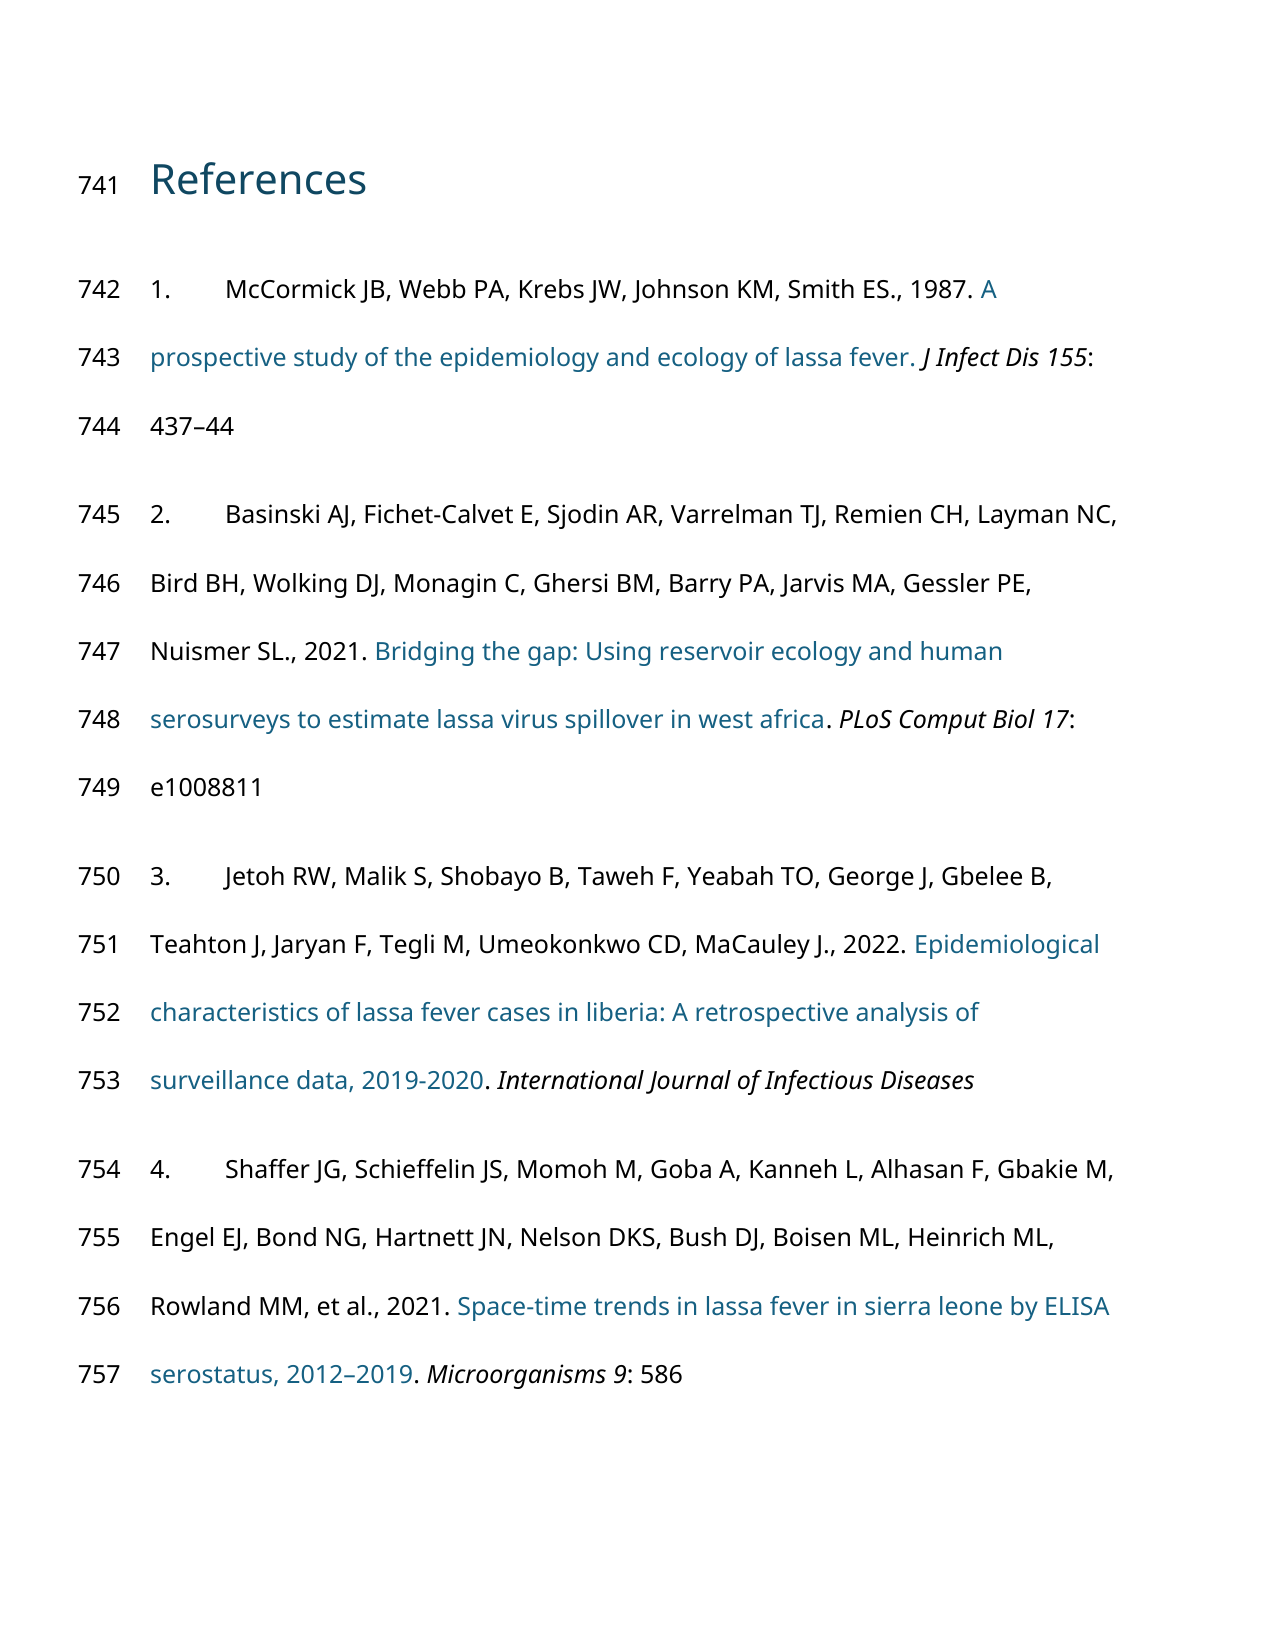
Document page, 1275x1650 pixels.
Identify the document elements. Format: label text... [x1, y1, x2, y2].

subtitle References [150, 150, 1125, 207]
text 3. Jetoh RW, Malik S, Shobayo B, Taweh F, Yeabah TO, George J, Gbelee B, Teahton J, Jaryan F, Tegli M, Umeokonkwo CD, MaCauley J., 2022. Epidemiological characteristics of lassa fever cases in liberia: A retrospective analysis of surveillance data, 2019-2020. International Journal of Infectious Diseases [150, 858, 1125, 1097]
text 2. Basinski AJ, Fichet-Calvet E, Sjodin AR, Varrelman TJ, Remien CH, Layman NC, Bird BH, Wolking DJ, Monagin C, Ghersi BM, Barry PA, Jarvis MA, Gessler PE, Nuismer SL., 2021. Bridging the gap: Using reservoir ecology and human serosurveys to estimate lassa virus spillover in west africa. PLoS Comput Biol 17: e1008811 [150, 497, 1125, 804]
text 4. Shaffer JG, Schieffelin JS, Momoh M, Goba A, Kanneh L, Alhasan F, Gbakie M, Engel EJ, Bond NG, Hartnett JN, Nelson DKS, Bush DJ, Boisen ML, Heinrich ML, Rowland MM, et al., 2021. Space-time trends in lassa fever in sierra leone by ELISA serostatus, 2012–2019. Microorganisms 9: 586 [150, 1152, 1125, 1390]
text 1. McCormick JB, Webb PA, Krebs JW, Johnson KM, Smith ES., 1987. A prospective study of the epidemiology and ecology of lassa fever. J Infect Dis 155: 437–44 [150, 272, 1125, 442]
